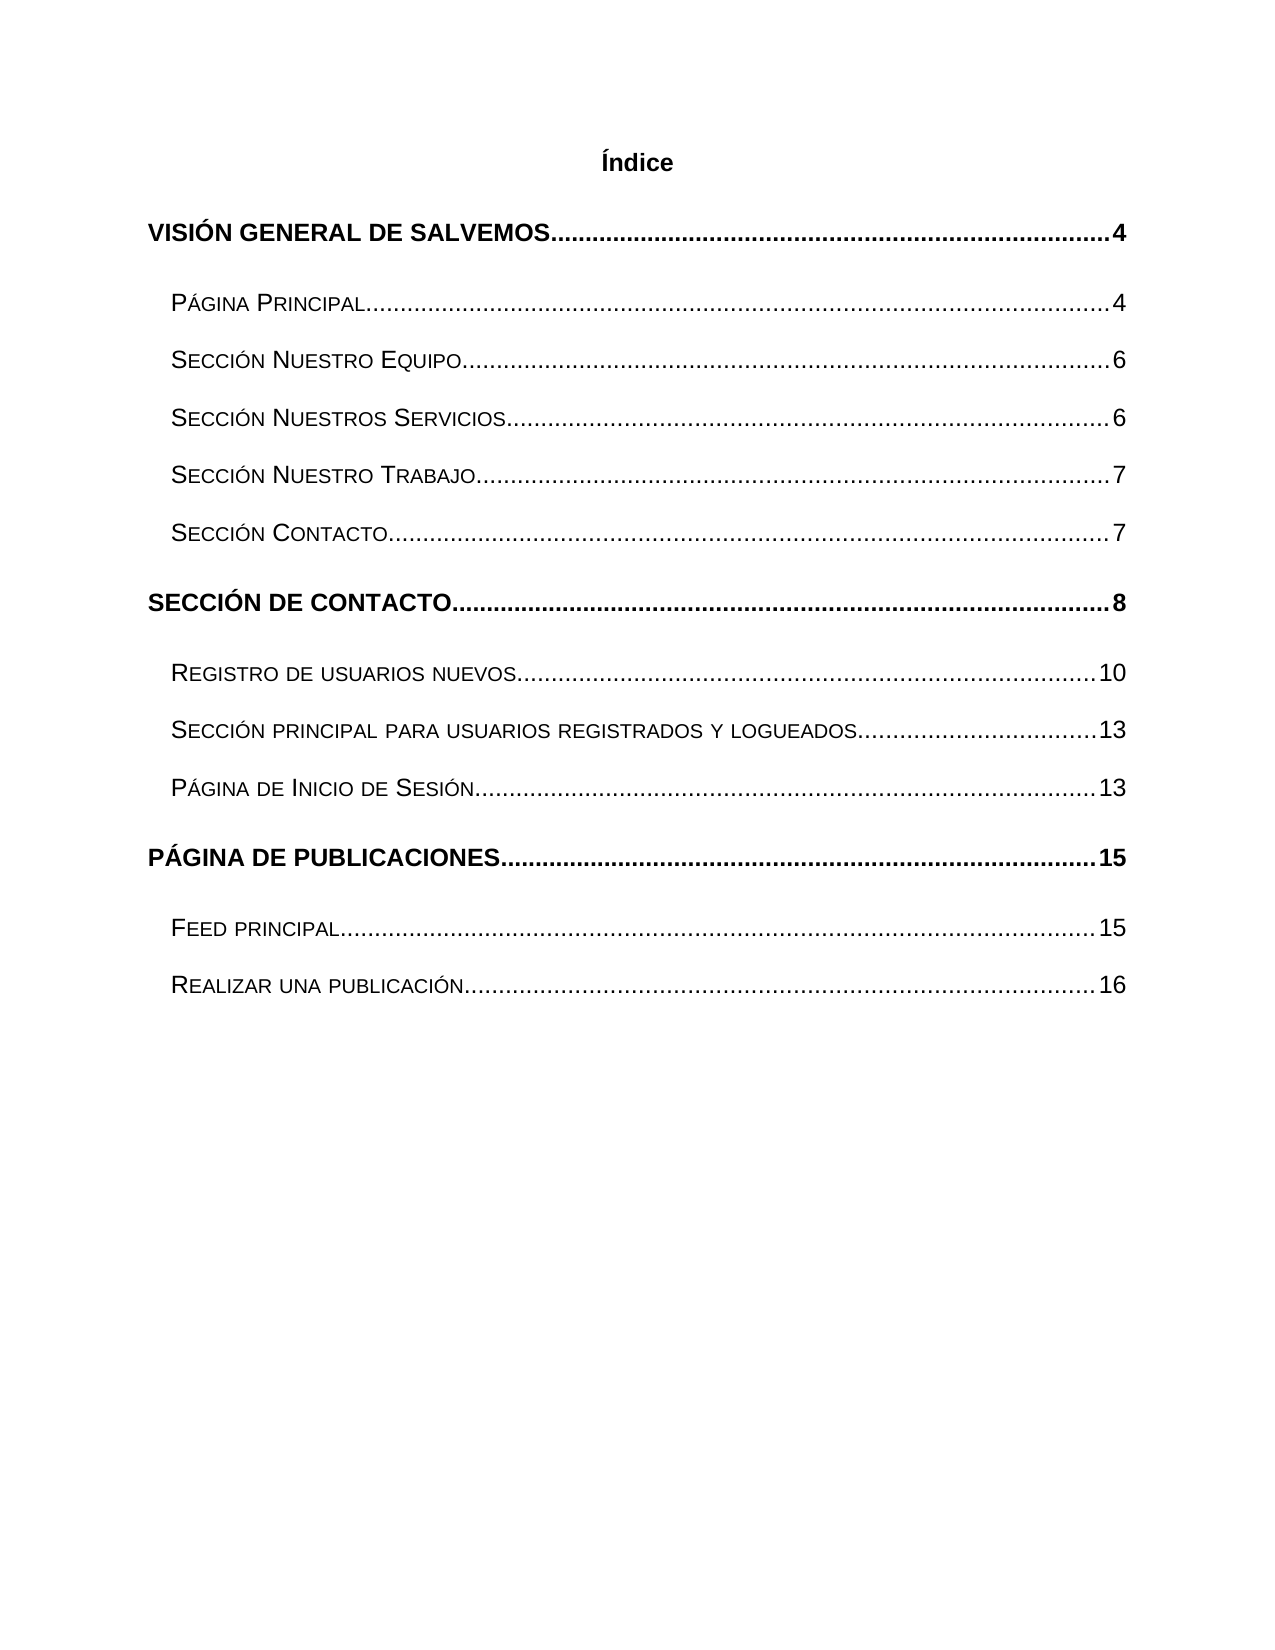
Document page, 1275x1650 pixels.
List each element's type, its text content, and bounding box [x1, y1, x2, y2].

text Registro de usuarios nuevos 10 [171, 658, 1127, 686]
text Índice [148, 148, 1127, 176]
text Visión general de Salvemos 4 [148, 218, 1127, 246]
text Realizar una publicación 16 [171, 970, 1127, 999]
text Sección Nuestro Equipo 6 [171, 345, 1127, 374]
text Sección de Contacto 8 [148, 588, 1127, 616]
text Sección Nuestro Trabajo 7 [171, 460, 1127, 489]
text Sección Contacto 7 [171, 518, 1127, 546]
text Página de Inicio de Sesión 13 [171, 773, 1127, 801]
text Página Principal 4 [171, 288, 1127, 316]
text Feed principal 15 [171, 913, 1127, 941]
text Sección Nuestros Servicios 6 [171, 403, 1127, 431]
text Sección principal para usuarios registrados y logueados 13 [171, 715, 1127, 744]
text Página de Publicaciones 15 [148, 843, 1127, 871]
